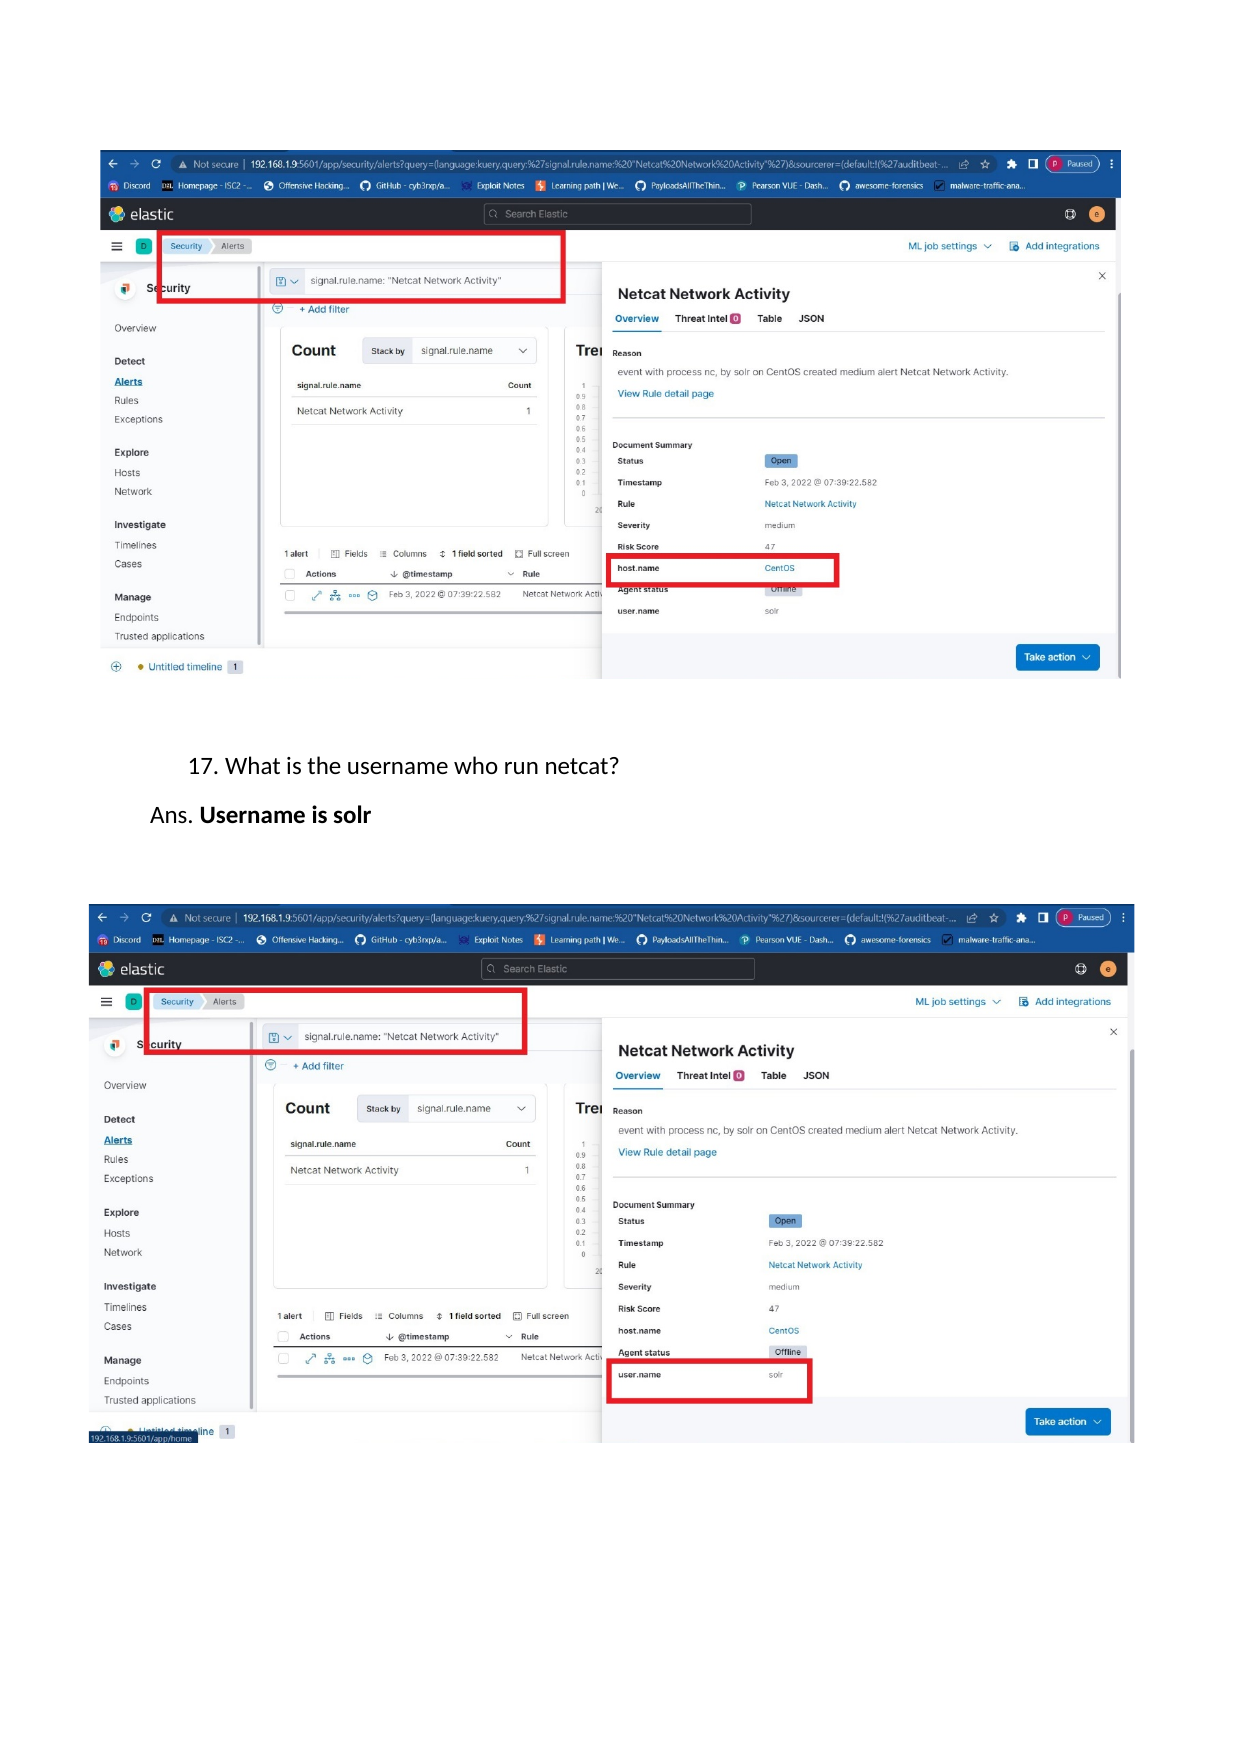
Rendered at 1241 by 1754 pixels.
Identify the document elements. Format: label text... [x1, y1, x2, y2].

text Ans. Username is solr [150, 799, 1090, 829]
picture [87, 904, 1134, 1442]
list What is the username who run netcat? [187, 750, 1090, 781]
picture [98, 150, 1120, 678]
